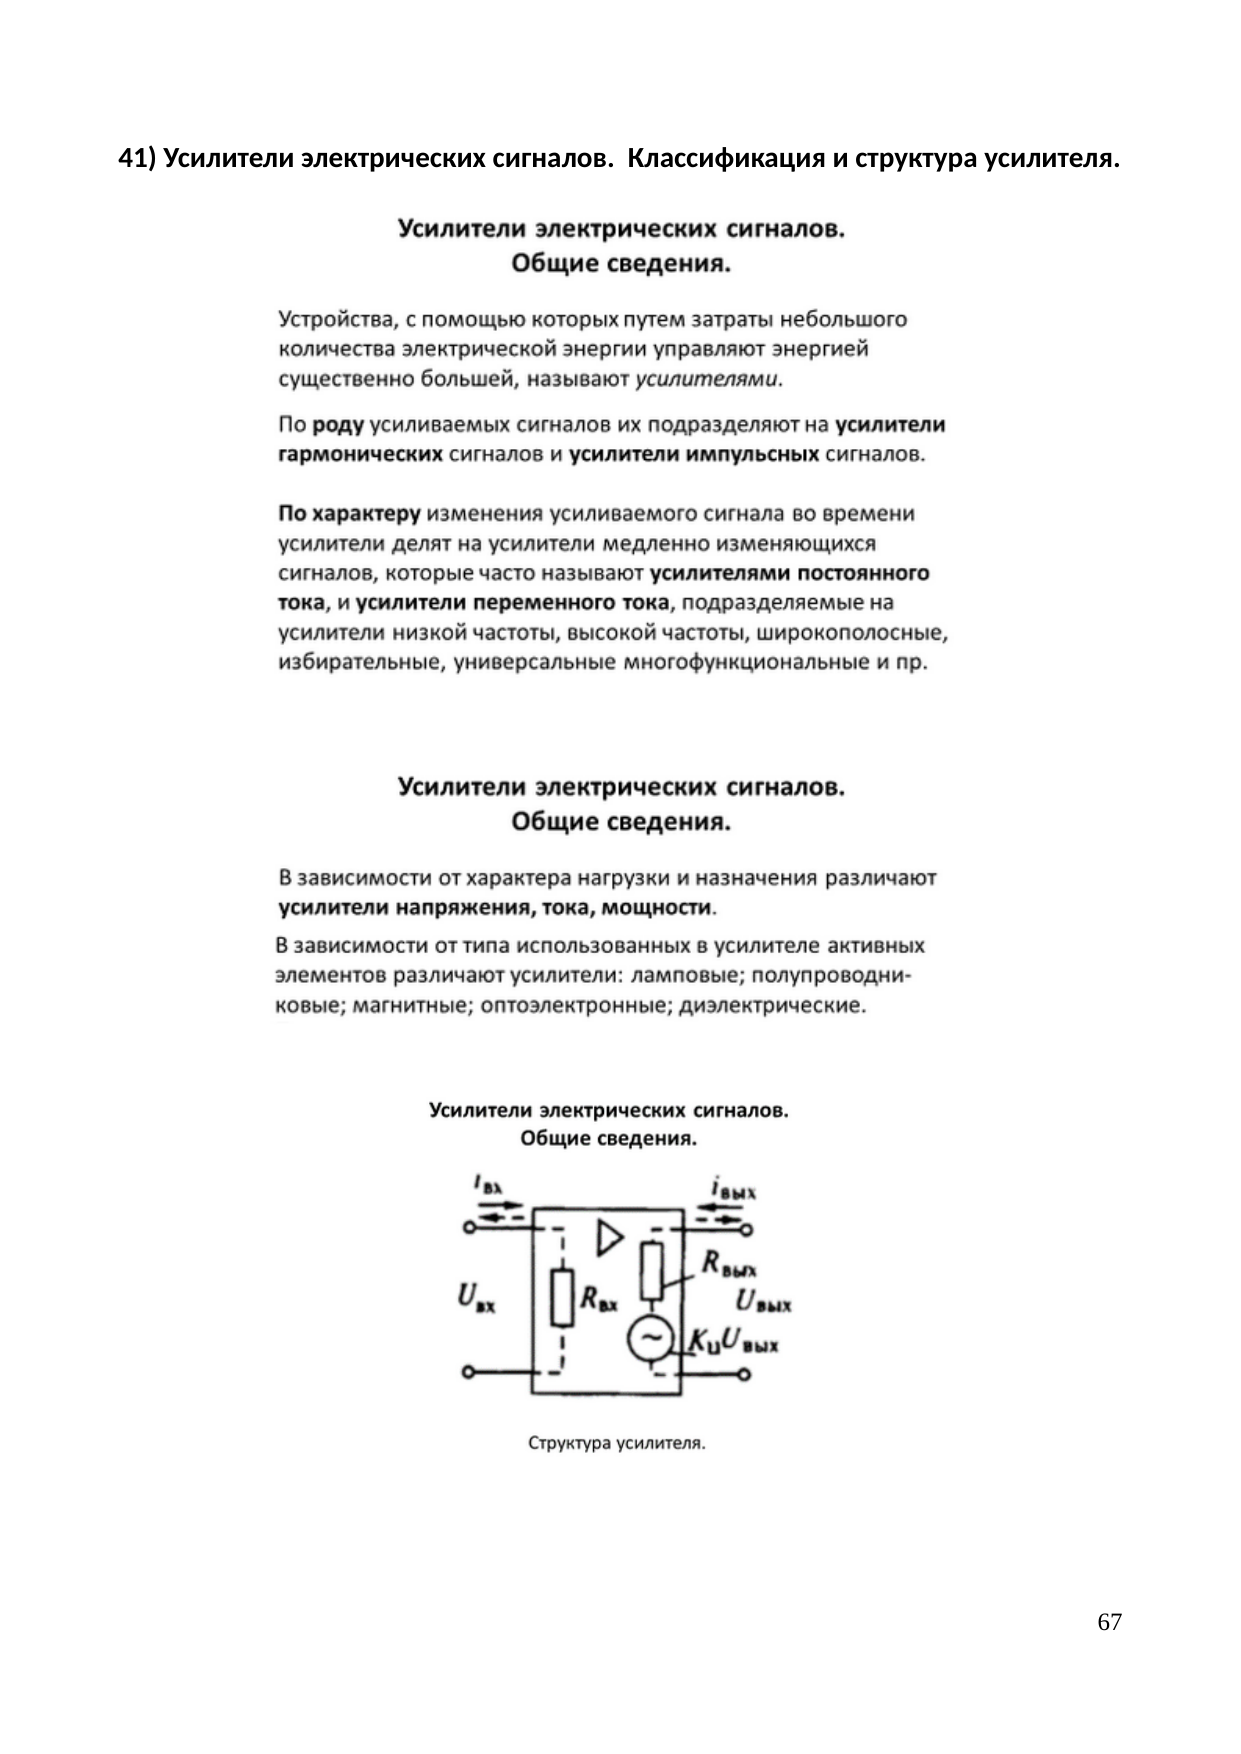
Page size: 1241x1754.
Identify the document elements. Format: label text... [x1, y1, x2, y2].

picture [418, 1093, 822, 1458]
subtitle 41) Усилители электрических сигналов. Классификация и структура усилителя. [118, 139, 1122, 174]
picture [259, 187, 982, 1025]
